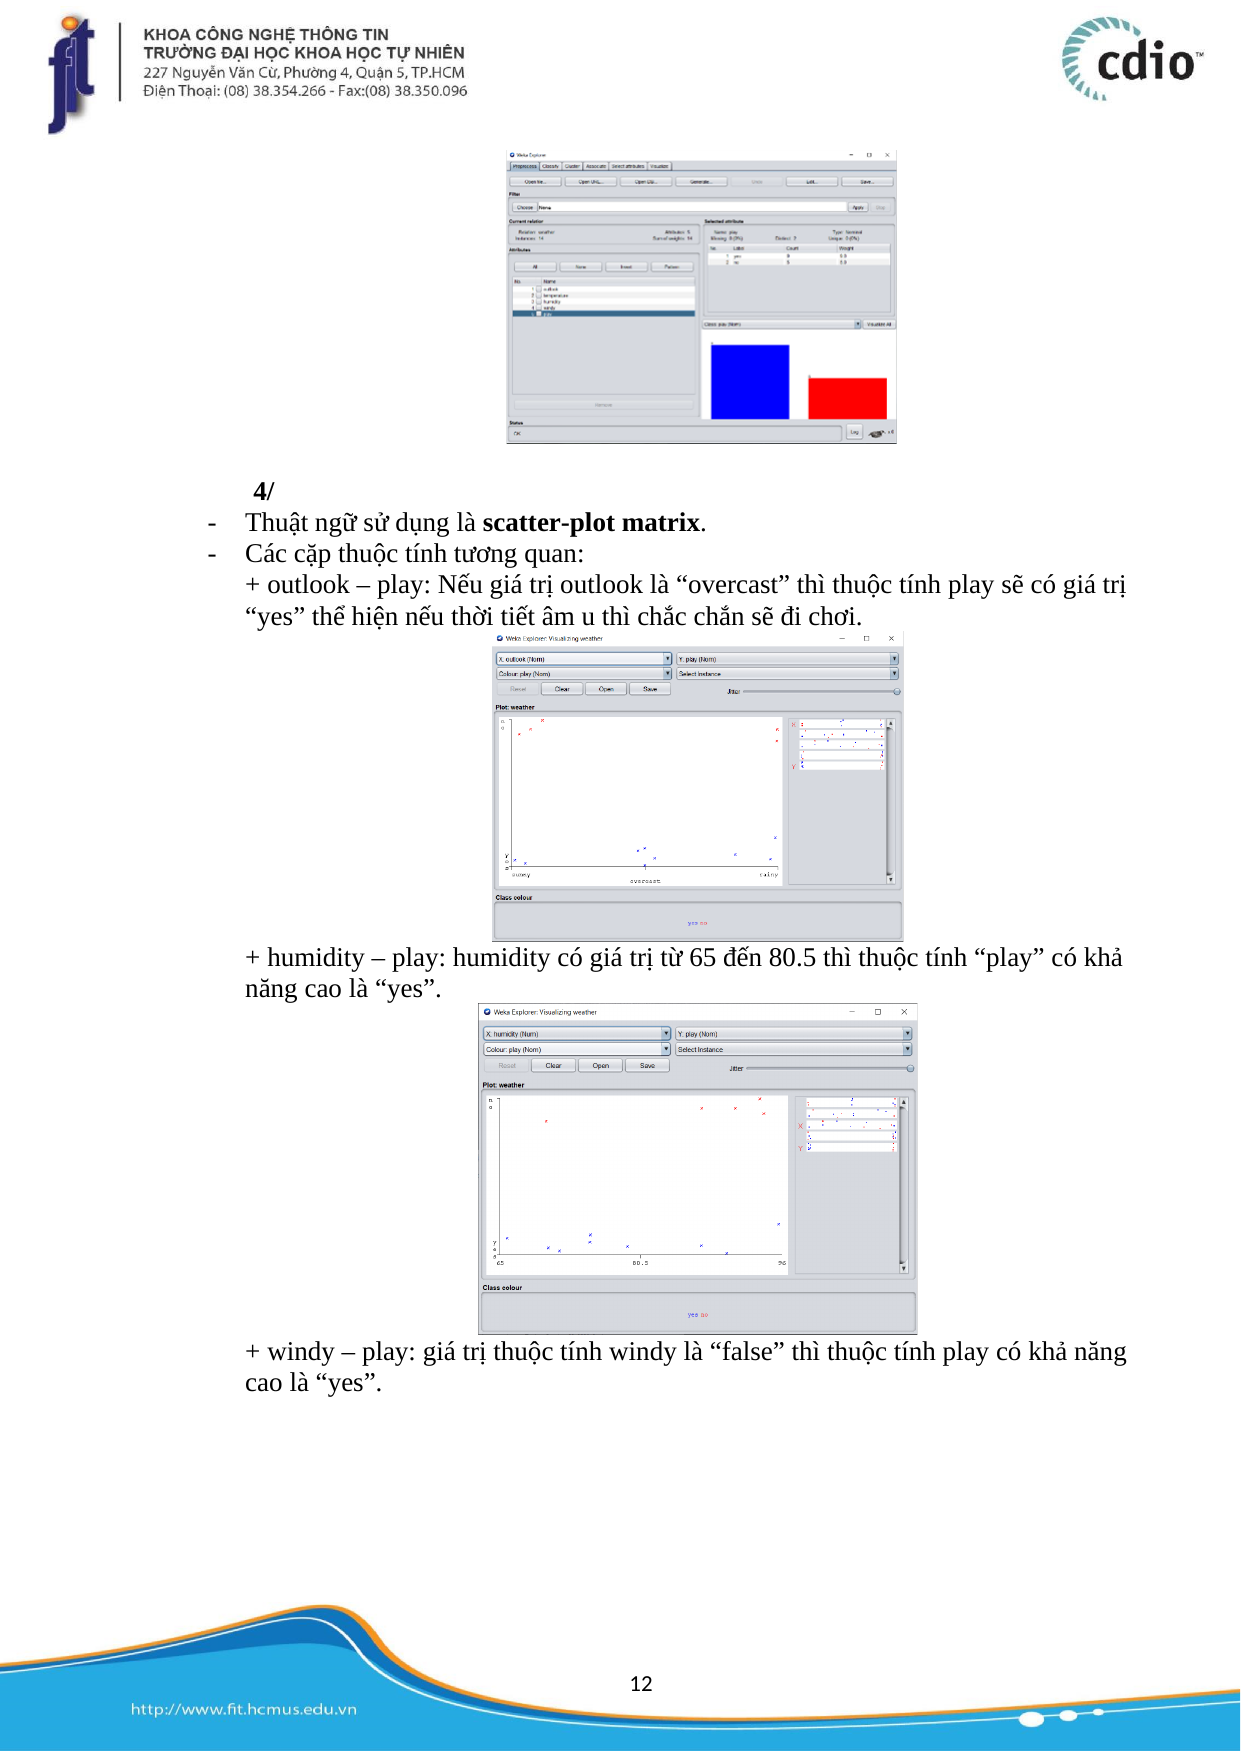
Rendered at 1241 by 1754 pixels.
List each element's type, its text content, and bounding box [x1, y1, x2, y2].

picture [24, 6, 1216, 444]
list Các cặp thuộc tính tương quan: [207, 537, 1150, 569]
list + humidity – play: humidity có giá trị từ 65 đến 80.5 thì thuộc tính “play” có khả năng cao là “yes”. [245, 941, 1150, 1003]
picture [0, 1601, 1241, 1751]
list + windy – play: giá trị thuộc tính windy là “false” thì thuộc tính play có khả năng cao là “yes”. [245, 1335, 1150, 1397]
list + outlook – play: Nếu giá trị outlook là “overcast” thì thuộc tính play sẽ có giá trị “yes” thể hiện nếu thời tiết âm u thì chắc chắn sẽ đi chơi. [245, 569, 1150, 631]
list Thuật ngữ sử dụng là scatter-plot matrix. [207, 506, 1150, 537]
list 4/ [253, 475, 1150, 506]
picture [478, 1003, 918, 1335]
picture [492, 631, 904, 942]
